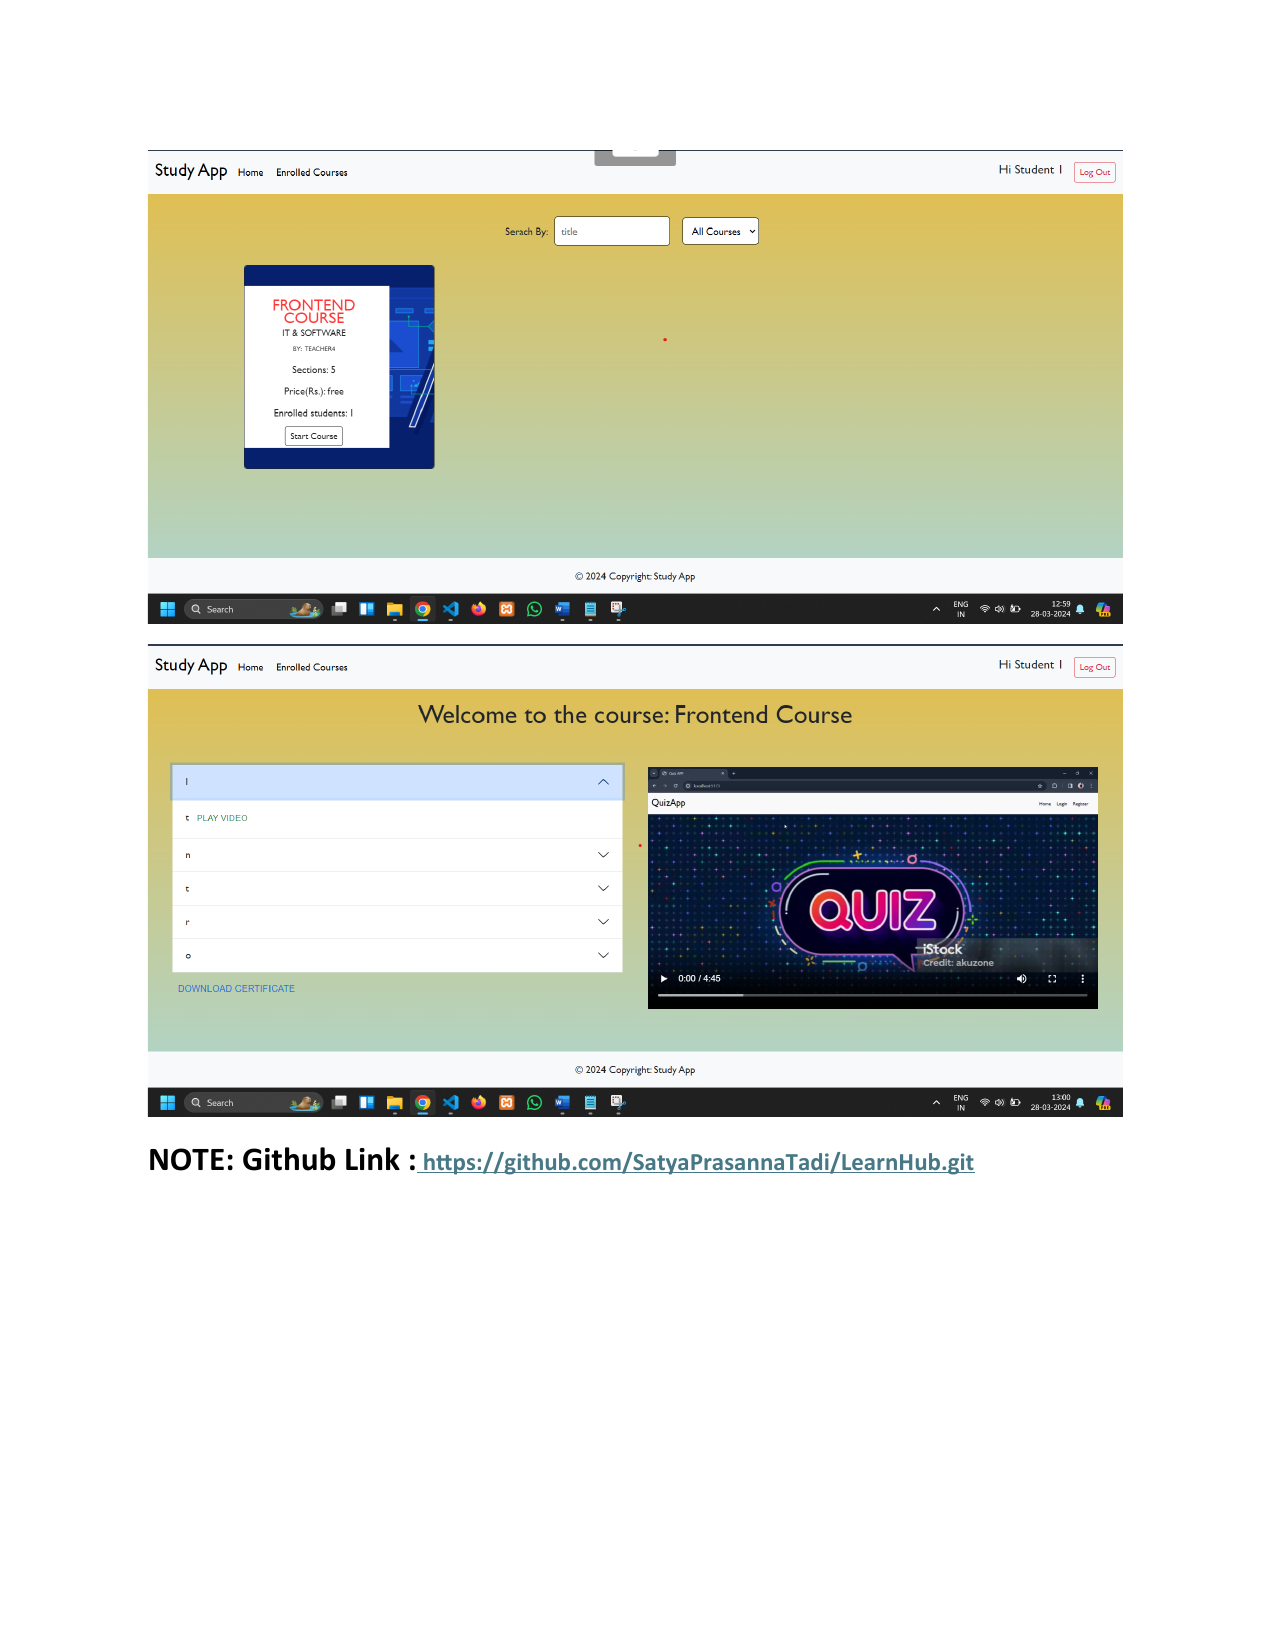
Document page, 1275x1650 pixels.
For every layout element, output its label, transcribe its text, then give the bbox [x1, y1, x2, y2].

text NOTE: Github Link : https://github.com/SatyaPrasannaTadi/LearnHub.git [148, 1138, 1127, 1178]
picture [147, 150, 1123, 624]
picture [147, 644, 1123, 1117]
